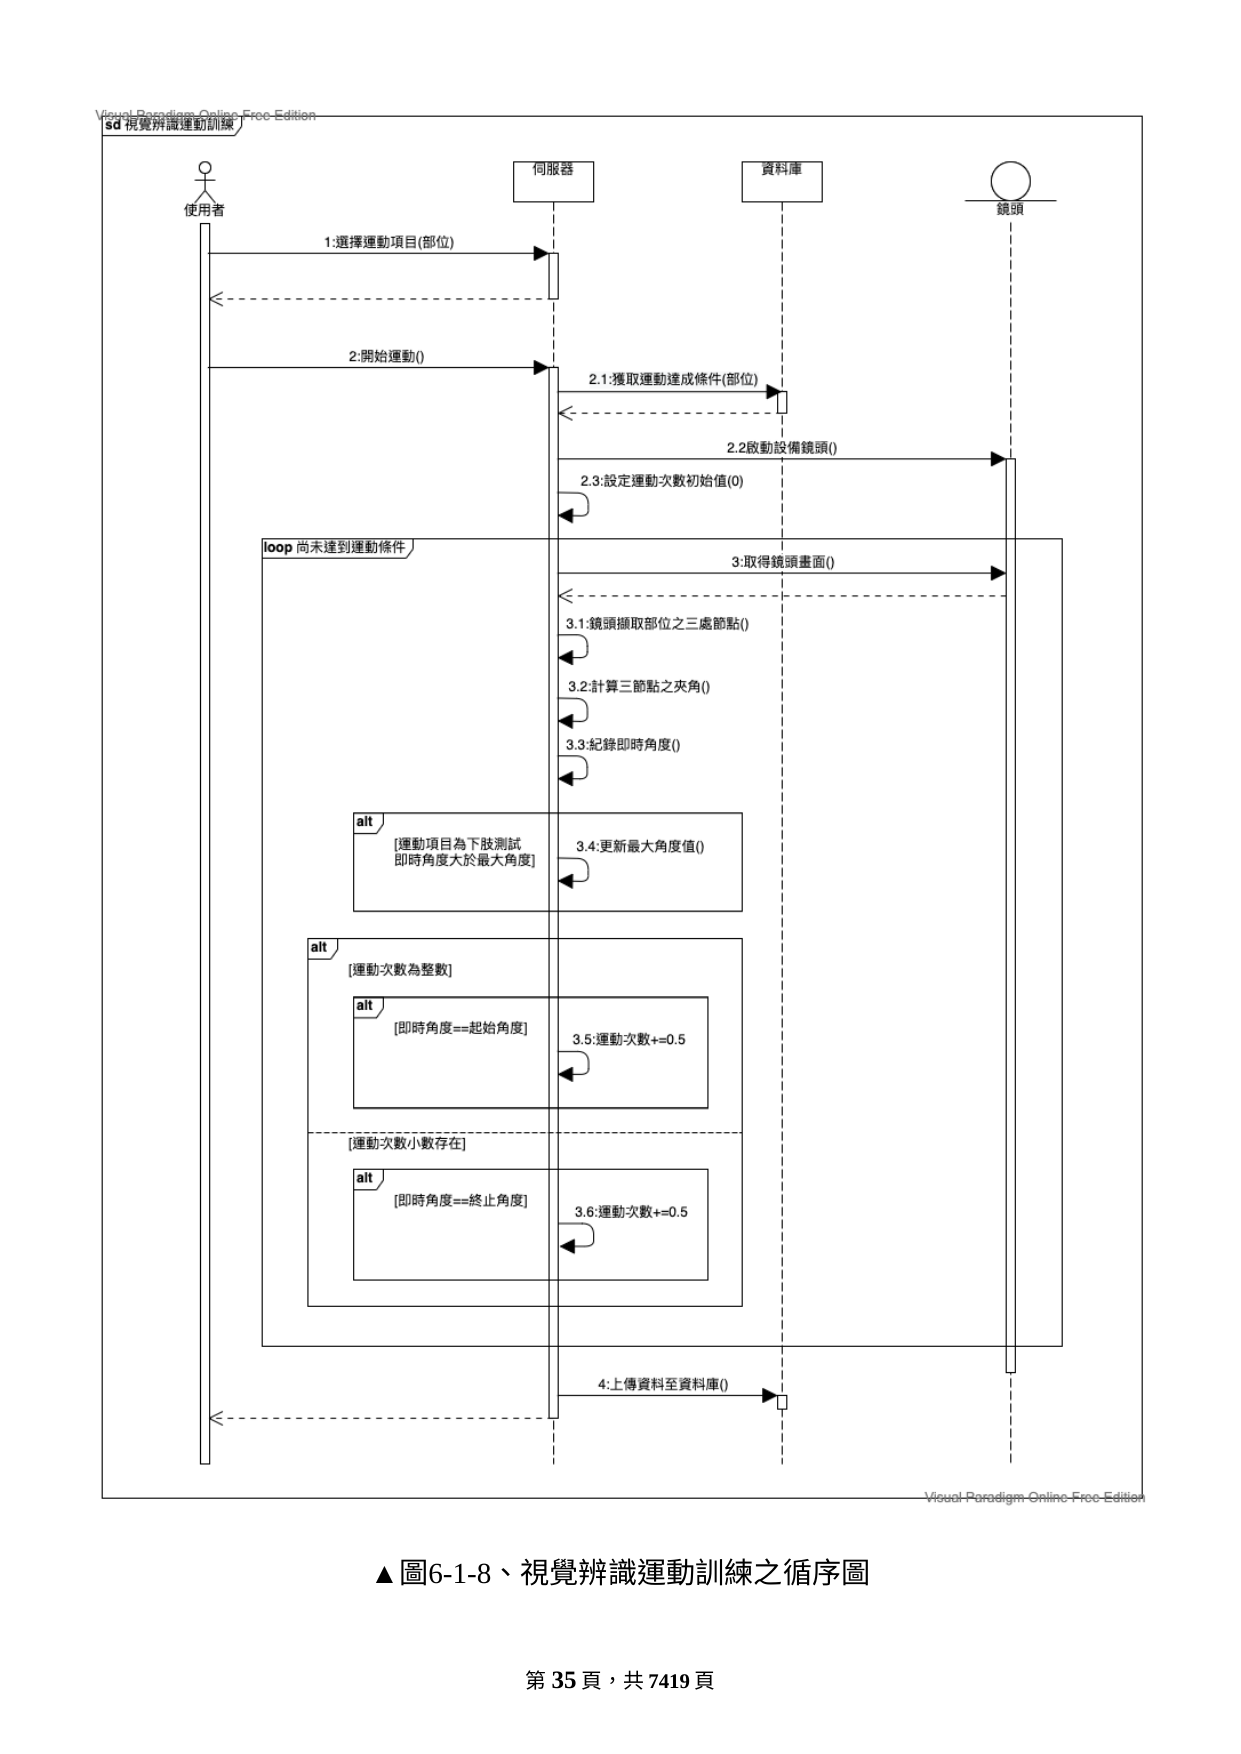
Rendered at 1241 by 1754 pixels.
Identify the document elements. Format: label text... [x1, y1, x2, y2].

picture [88, 102, 1152, 1508]
